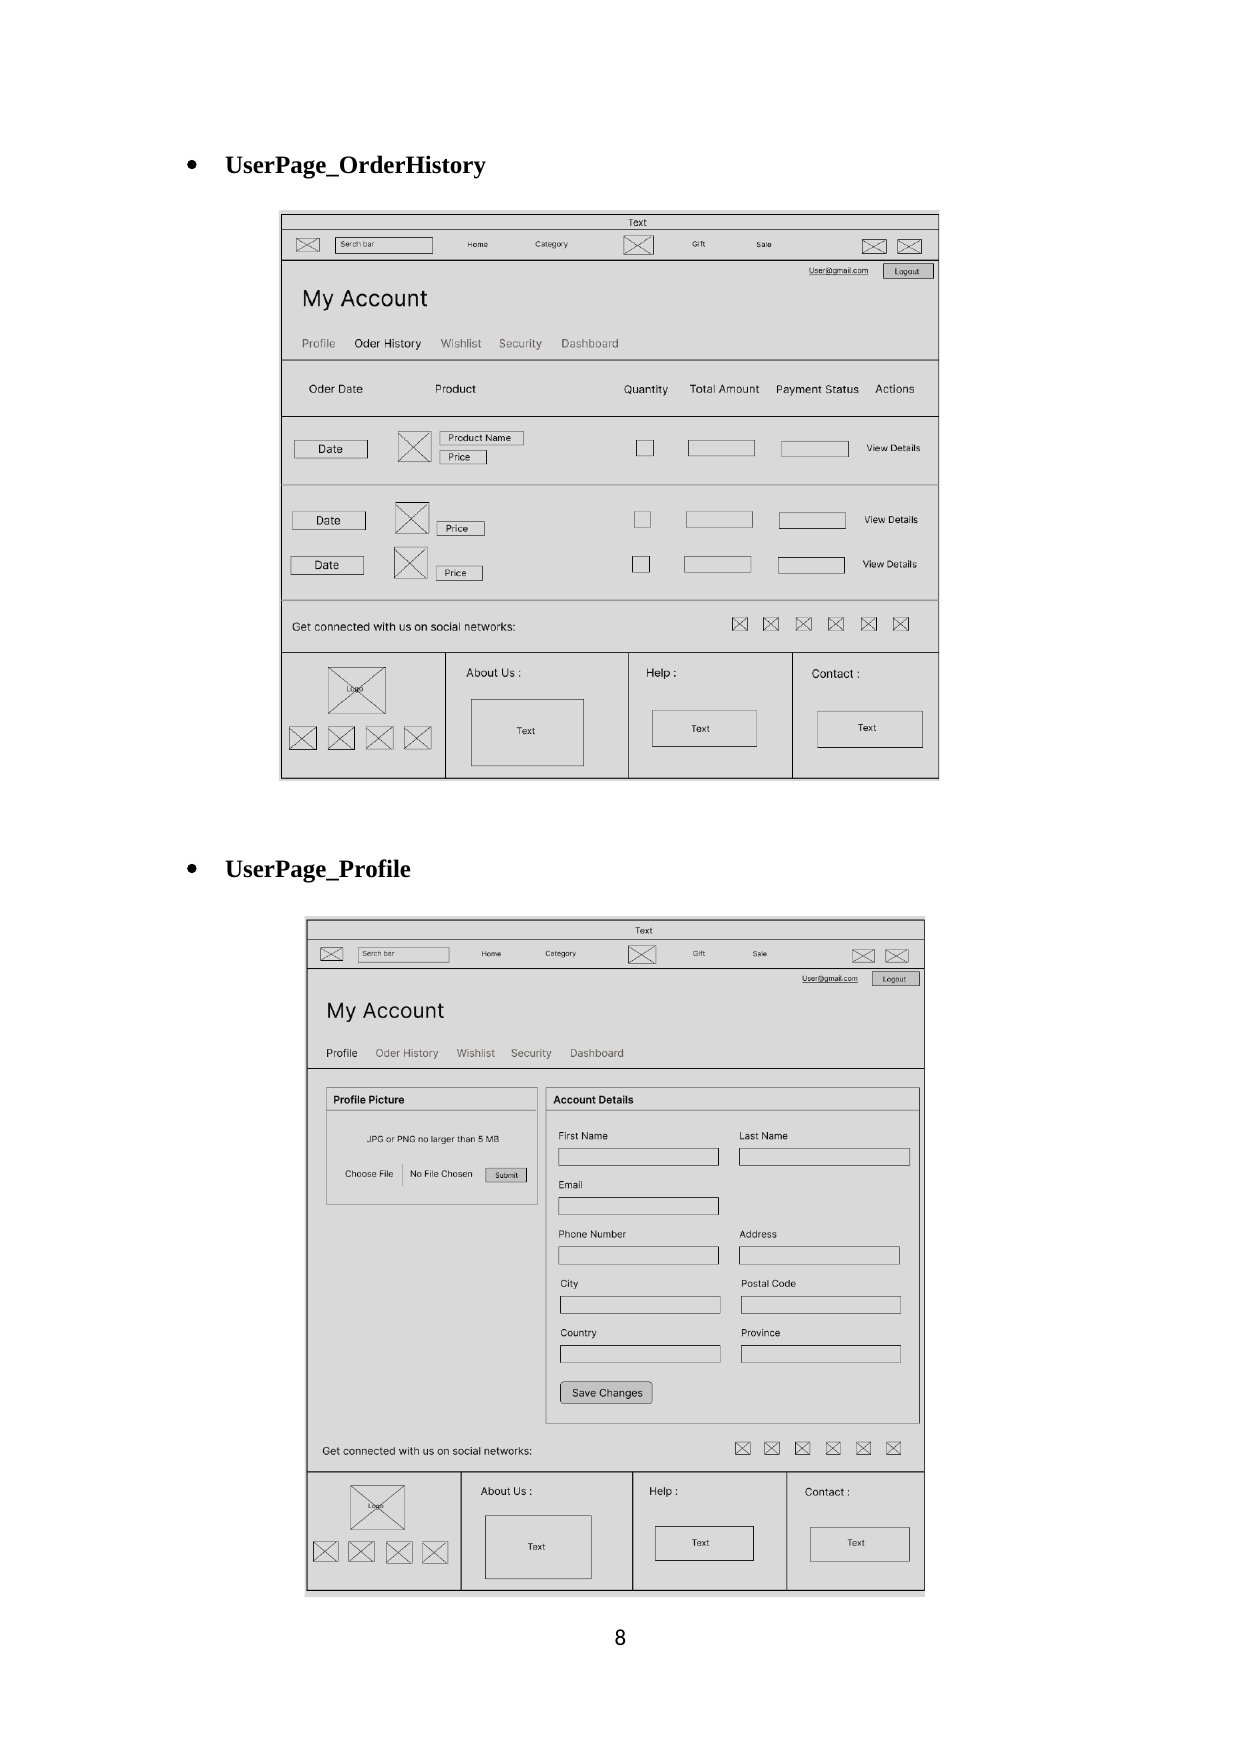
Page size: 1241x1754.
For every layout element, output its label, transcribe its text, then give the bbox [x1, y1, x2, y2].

list UserPage_OrderHistory [187, 150, 1090, 179]
picture [277, 210, 939, 779]
list UserPage_Profile [187, 854, 1090, 883]
picture [303, 916, 925, 1596]
